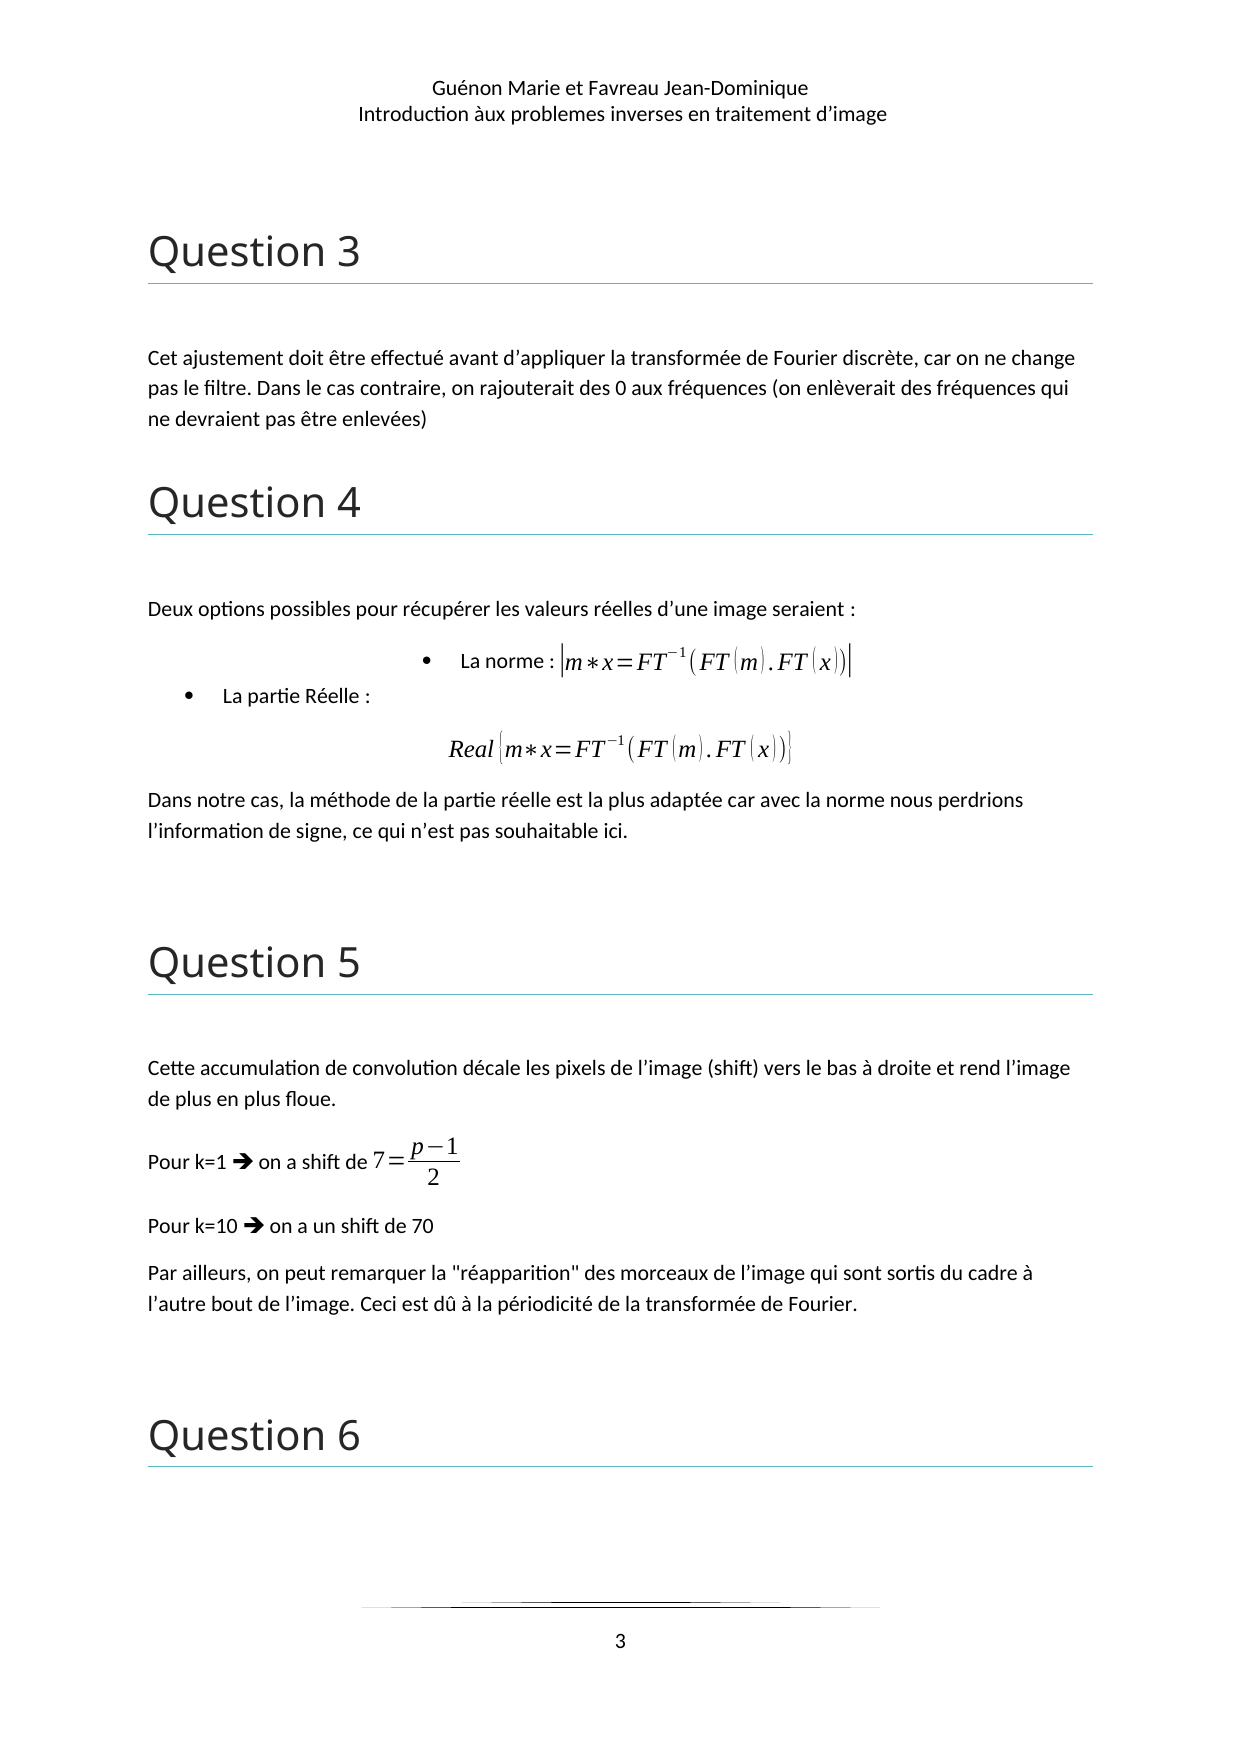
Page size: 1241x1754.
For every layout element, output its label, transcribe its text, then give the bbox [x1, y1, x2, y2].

text Dans notre cas, la méthode de la partie réelle est la plus adaptée car avec la norme nous perdrions l’information de signe, ce qui n’est pas souhaitable ici. [148, 787, 1093, 844]
subtitle Question 5 [148, 933, 1093, 994]
list La norme : [185, 642, 1093, 678]
subtitle Question 3 [148, 222, 1093, 283]
text Par ailleurs, on peut remarquer la "réapparition" des morceaux de l’image qui sont sortis du cadre à l’autre bout de l’image. Ceci est dû à la périodicité de la transformée de Fourier. [148, 1259, 1093, 1317]
subtitle Question 6 [148, 1405, 1093, 1466]
text Cet ajustement doit être effectué avant d’appliquer la transformée de Fourier discrète, car on ne change pas le filtre. Dans le cas contraire, on rajouterait des 0 aux fréquences (on enlèverait des fréquences qui ne devraient pas être enlevées) [148, 344, 1093, 432]
text Pour k=1 on a shift de [148, 1132, 1093, 1191]
text Cette accumulation de convolution décale les pixels de l’image (shift) vers le bas à droite et rend l’image de plus en plus floue. [148, 1054, 1093, 1112]
subtitle Question 4 [148, 473, 1093, 534]
text Pour k=10 on a un shift de 70 [148, 1212, 1093, 1239]
text Deux options possibles pour récupérer les valeurs réelles d’une image seraient : [148, 595, 1093, 621]
list La partie Réelle : [185, 682, 1093, 709]
